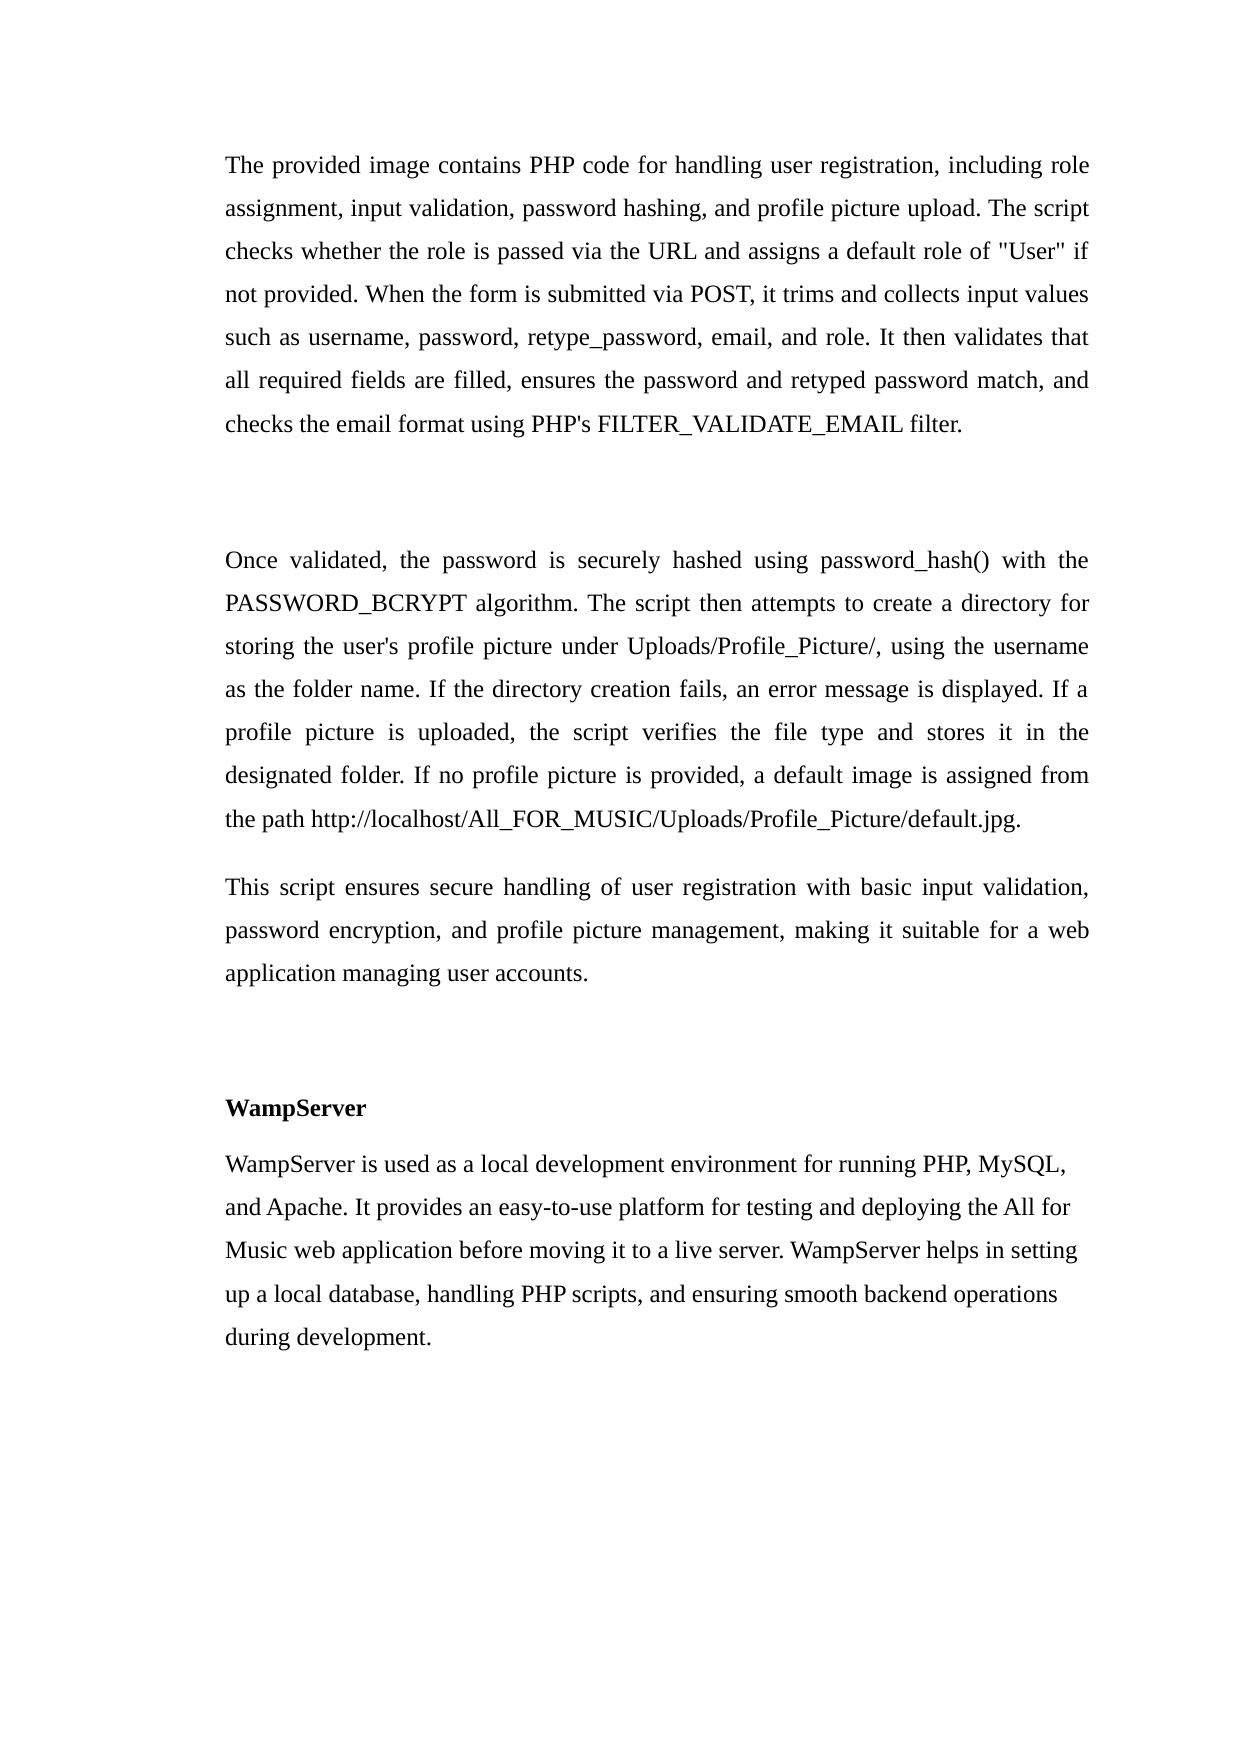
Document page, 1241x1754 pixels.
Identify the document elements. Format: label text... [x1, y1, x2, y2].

text The provided image contains PHP code for handling user registration, including role assignment, input validation, password hashing, and profile picture upload. The script checks whether the role is passed via the URL and assigns a default role of "User" if not provided. When the form is submitted via POST, it trims and collects input values such as username, password, retype_password, email, and role. It then validates that all required fields are filled, ensures the password and retyped password match, and checks the email format using PHP's FILTER_VALIDATE_EMAIL filter. [225, 150, 1090, 437]
text This script ensures secure handling of user registration with basic input validation, password encryption, and profile picture management, making it suitable for a web application managing user accounts. [225, 872, 1090, 987]
subtitle WampServer [225, 1093, 1090, 1122]
text Once validated, the password is securely hashed using password_hash() with the PASSWORD_BCRYPT algorithm. The script then attempts to create a directory for storing the user's profile picture under Uploads/Profile_Picture/, using the username as the folder name. If the directory creation fails, an error message is displayed. If a profile picture is uploaded, the script verifies the file type and stores it in the designated folder. If no profile picture is provided, a default image is assigned from the path http://localhost/All_FOR_MUSIC/Uploads/Profile_Picture/default.jpg. [225, 545, 1090, 832]
text WampServer is used as a local development environment for running PHP, MySQL, and Apache. It provides an easy-to-use platform for testing and deploying the All for Music web application before moving it to a live server. WampServer helps in setting up a local database, handling PHP scripts, and ensuring smooth backend operations during development. [225, 1149, 1090, 1351]
